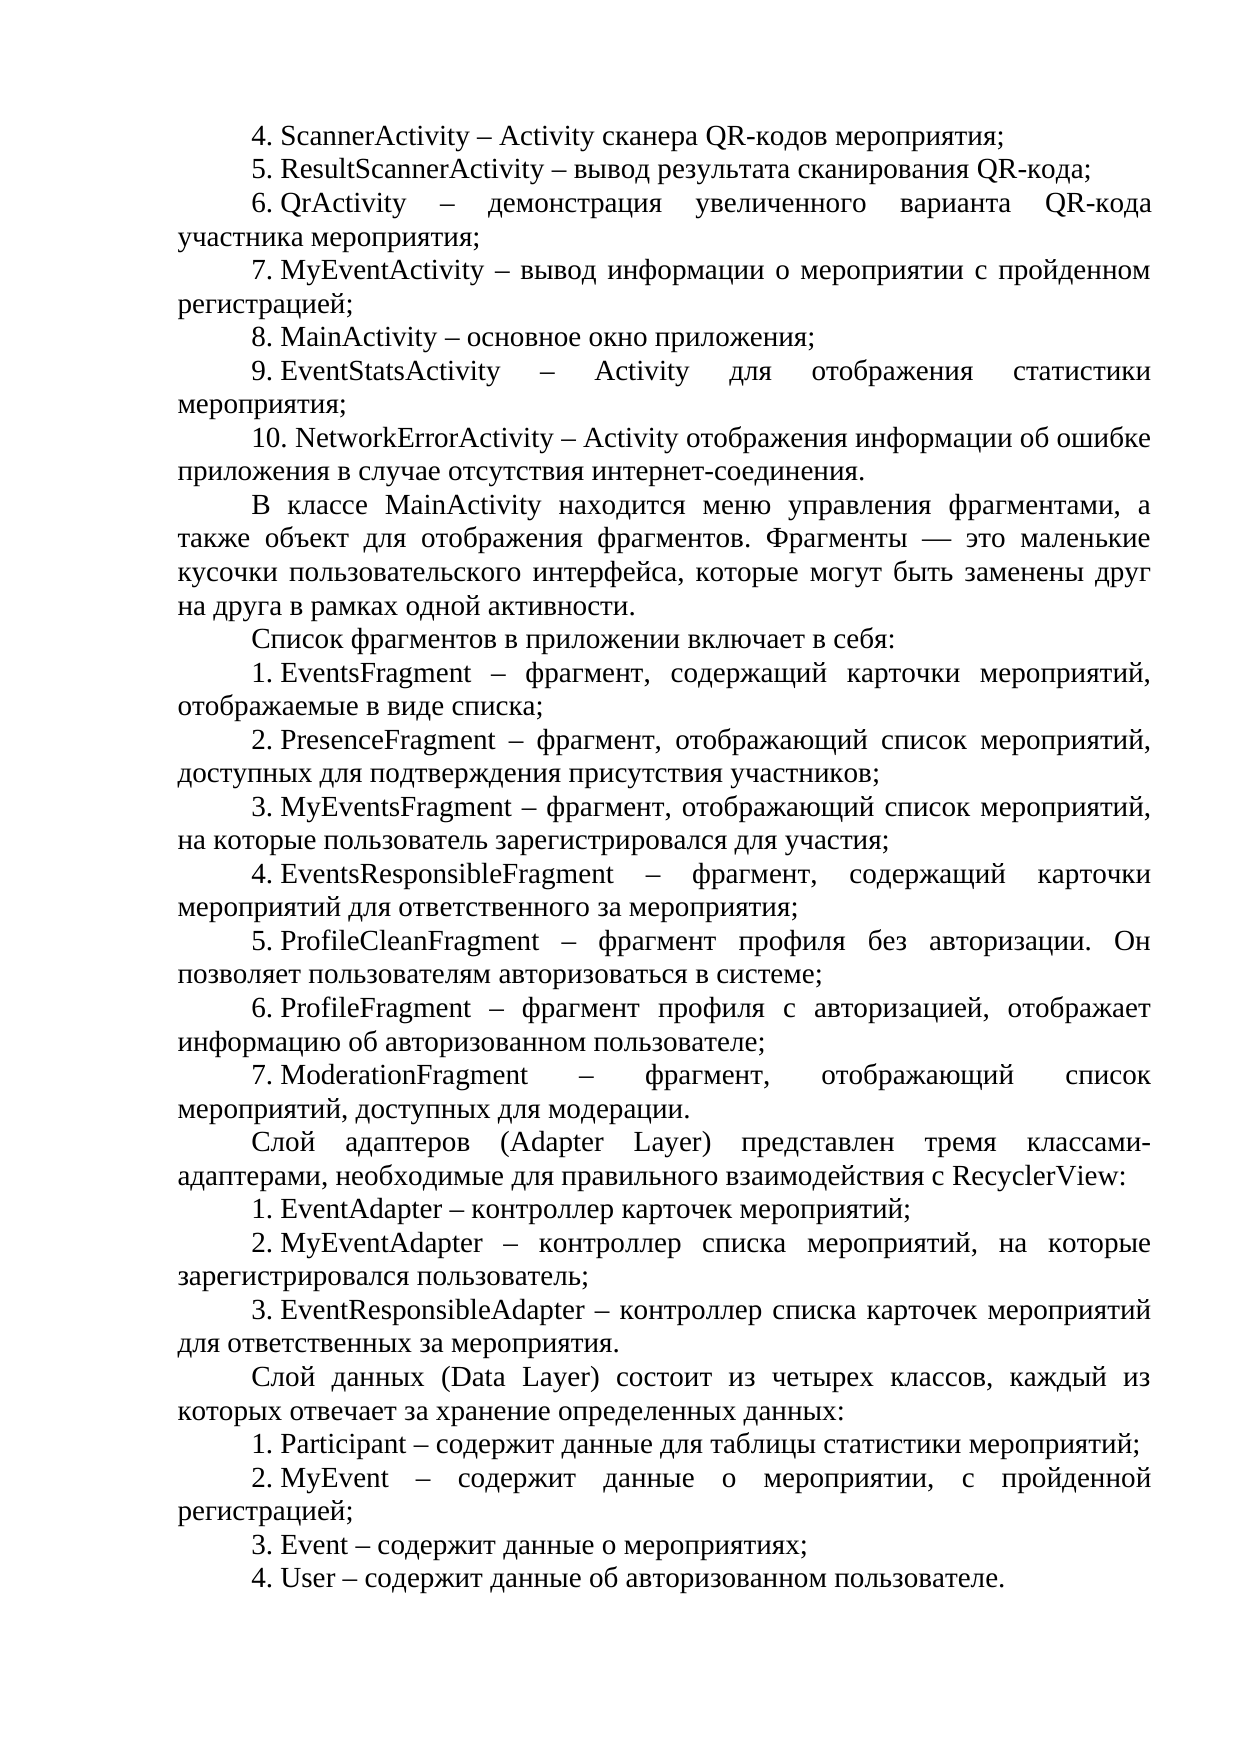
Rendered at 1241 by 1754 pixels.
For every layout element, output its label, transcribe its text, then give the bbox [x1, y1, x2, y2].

list EventsFragment – фрагмент, содержащий карточки мероприятий, отображаемые в виде списка; [177, 655, 1152, 722]
text Слой данных (Data Layer) состоит из четырех классов, каждый из которых отвечает за хранение определенных данных: [177, 1359, 1152, 1426]
list Participant – содержит данные для таблицы статистики мероприятий; [177, 1426, 1152, 1460]
text Слой адаптеров (Adapter Layer) представлен тремя классами-адаптерами, необходимые для правильного взаимодействия с RecyclerView: [177, 1124, 1152, 1191]
list MyEvent – содержит данные о мероприятии, с пройденной регистрацией; [177, 1460, 1152, 1527]
text Список фрагментов в приложении включает в себя: [177, 621, 1152, 655]
list Event – содержит данные о мероприятиях; [177, 1527, 1152, 1560]
text В классе MainActivity находится меню управления фрагментами, а также объект для отображения фрагментов. Фрагменты — это маленькие кусочки пользовательского интерфейса, которые могут быть заменены друг на друга в рамках одной активности. [177, 487, 1152, 621]
list MyEventsFragment – фрагмент, отображающий список мероприятий, на которые пользователь зарегистрировался для участия; [177, 789, 1152, 856]
list ResultScannerActivity – вывод результата сканирования QR-кода; [177, 152, 1152, 185]
list MainActivity – основное окно приложения; [177, 319, 1152, 353]
list ModerationFragment – фрагмент, отображающий список мероприятий, доступных для модерации. [177, 1057, 1152, 1124]
list ScannerActivity – Activity сканера QR-кодов мероприятия; [177, 118, 1152, 152]
list ProfileCleanFragment – фрагмент профиля без авторизации. Он позволяет пользователям авторизоваться в системе; [177, 923, 1152, 990]
list MyEventAdapter – контроллер списка мероприятий, на которые зарегистрировался пользователь; [177, 1225, 1152, 1292]
list QrActivity – демонстрация увеличенного варианта QR-кода участника мероприятия; [177, 185, 1152, 252]
list NetworkErrorActivity – Activity отображения информации об ошибке приложения в случае отсутствия интернет-соединения. [177, 420, 1152, 487]
list User – содержит данные об авторизованном пользователе. [177, 1560, 1152, 1594]
list EventResponsibleAdapter – контроллер списка карточек мероприятий для ответственных за мероприятия. [177, 1292, 1152, 1359]
list PresenceFragment – фрагмент, отображающий список мероприятий, доступных для подтверждения присутствия участников; [177, 722, 1152, 789]
list EventAdapter – контроллер карточек мероприятий; [177, 1191, 1152, 1225]
list EventStatsActivity – Activity для отображения статистики мероприятия; [177, 353, 1152, 420]
list ProfileFragment – фрагмент профиля с авторизацией, отображает информацию об авторизованном пользователе; [177, 990, 1152, 1057]
list MyEventActivity – вывод информации о мероприятии с пройденном регистрацией; [177, 252, 1152, 319]
list EventsResponsibleFragment – фрагмент, содержащий карточки мероприятий для ответственного за мероприятия; [177, 856, 1152, 923]
